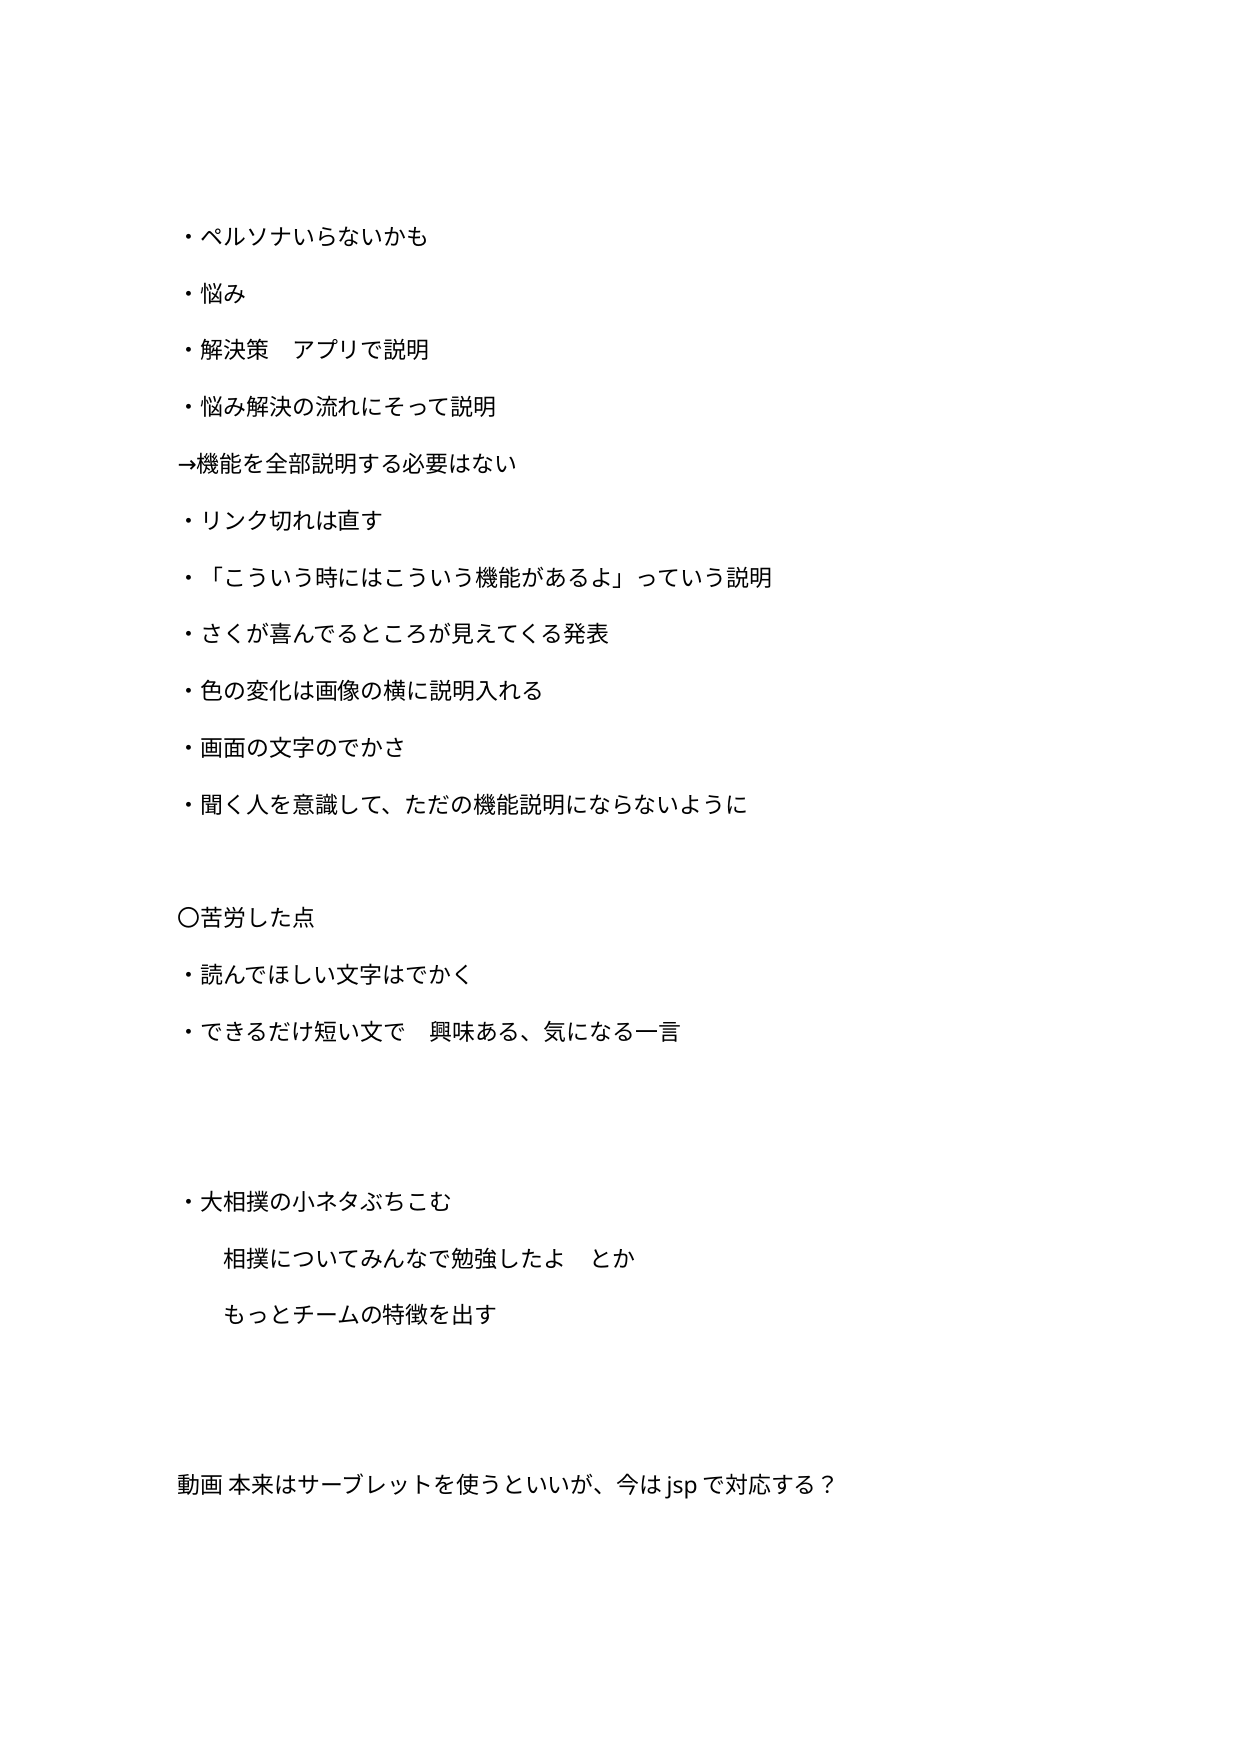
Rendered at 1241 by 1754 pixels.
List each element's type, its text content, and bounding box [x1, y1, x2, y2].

text →機能を全部説明する必要はない [177, 444, 1063, 481]
text ・色の変化は画像の横に説明入れる [177, 671, 1063, 708]
text ・解決策 アプリで説明 [177, 330, 1063, 368]
text ・「こういう時にはこういう機能があるよ」っていう説明 [177, 557, 1063, 595]
text ・聞く人を意識して、ただの機能説明にならないように [177, 784, 1063, 822]
text ・できるだけ短い文で 興味ある、気になる一言 [177, 1011, 1063, 1049]
text ・リンク切れは直す [177, 501, 1063, 538]
text ・大相撲の小ネタぶちこむ [177, 1182, 1063, 1219]
text もっとチームの特徴を出す [177, 1295, 1063, 1333]
text 〇苦労した点 [177, 898, 1063, 935]
text 相撲についてみんなで勉強したよ とか [177, 1238, 1063, 1276]
text ・読んでほしい文字はでかく [177, 955, 1063, 992]
text 動画 本来はサーブレットを使うといいが、今はjspで対応する？ [177, 1465, 1063, 1503]
text ・悩み [177, 273, 1063, 311]
text ・画面の文字のでかさ [177, 728, 1063, 765]
text ・悩み解決の流れにそって説明 [177, 387, 1063, 424]
text ・さくが喜んでるところが見えてくる発表 [177, 614, 1063, 652]
text ・ペルソナいらないかも [177, 217, 1063, 254]
